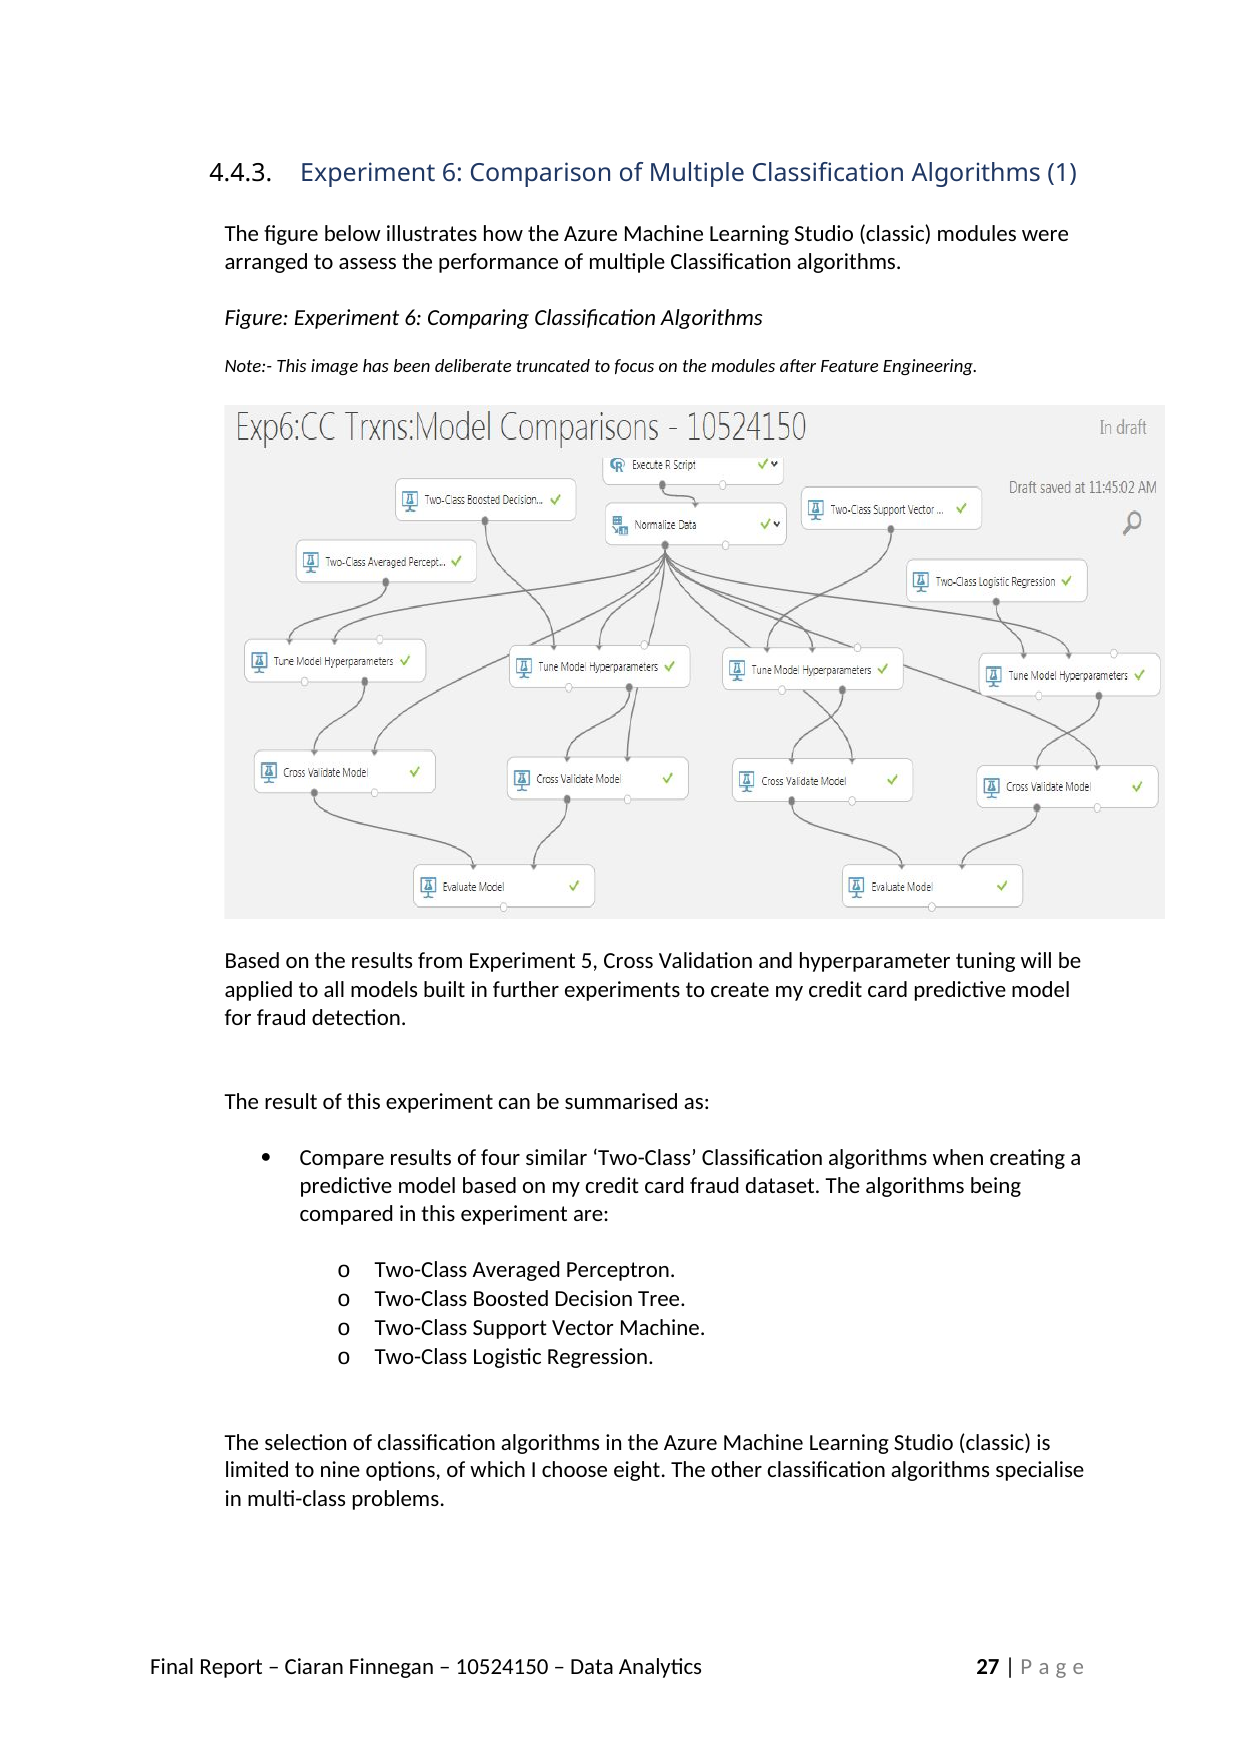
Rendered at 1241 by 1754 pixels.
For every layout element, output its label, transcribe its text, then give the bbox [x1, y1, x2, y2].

list Two-Class Boosted Decision Tree. [337, 1284, 1090, 1313]
picture [224, 405, 1165, 919]
subtitle Experiment 6: Comparison of Multiple Classification Algorithms (1) [209, 154, 1090, 188]
list Two-Class Support Vector Machine. [337, 1313, 1090, 1342]
list Compare results of four similar ‘Two-Class’ Classification algorithms when creating a predictive model based on my credit card fraud dataset. The algorithms being compared in this experiment are: [262, 1143, 1090, 1227]
text Note:- This image has been deliberate truncated to focus on the modules after Feature Engineering. [224, 354, 1090, 377]
text The figure below illustrates how the Azure Machine Learning Studio (classic) modules were arranged to assess the performance of multiple Classification algorithms. [224, 219, 1090, 275]
text The result of this experiment can be summarised as: [224, 1087, 1090, 1115]
text Based on the results from Experiment 5, Cross Validation and hyperparameter tuning will be applied to all models built in further experiments to create my credit card predictive model for fraud detection. [224, 947, 1090, 1031]
list Two-Class Averaged Perceptron. [337, 1255, 1090, 1284]
list Two-Class Logistic Regression. [337, 1342, 1090, 1372]
text The selection of classification algorithms in the Azure Machine Learning Studio (classic) is limited to nine options, of which I choose eight. The other classification algorithms specialise in multi-class problems. [224, 1428, 1090, 1512]
text Figure: Experiment 6: Comparing Classification Algorithms [224, 303, 1090, 331]
